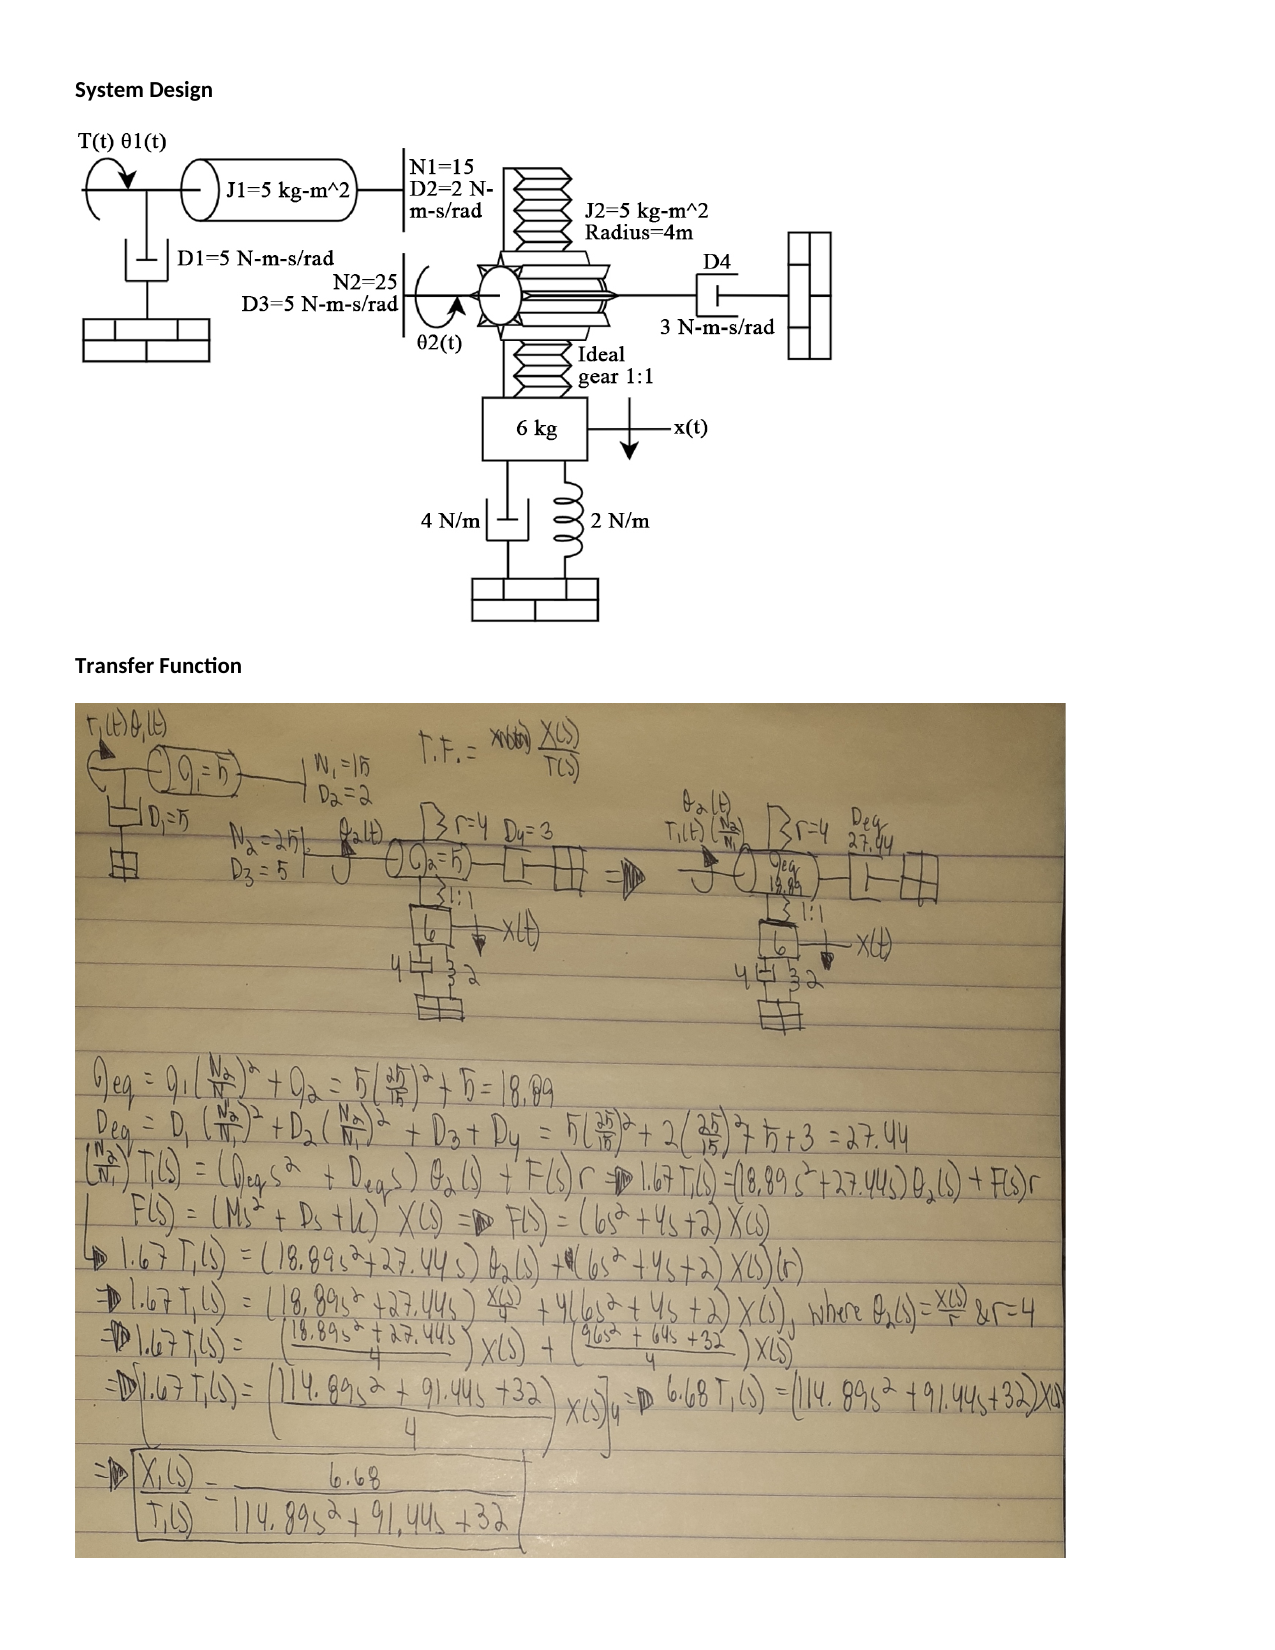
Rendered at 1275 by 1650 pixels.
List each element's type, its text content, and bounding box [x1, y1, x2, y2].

picture [75, 128, 837, 626]
picture [75, 703, 1066, 1558]
text Transfer Function [75, 651, 1200, 679]
text System Design [75, 75, 1200, 103]
